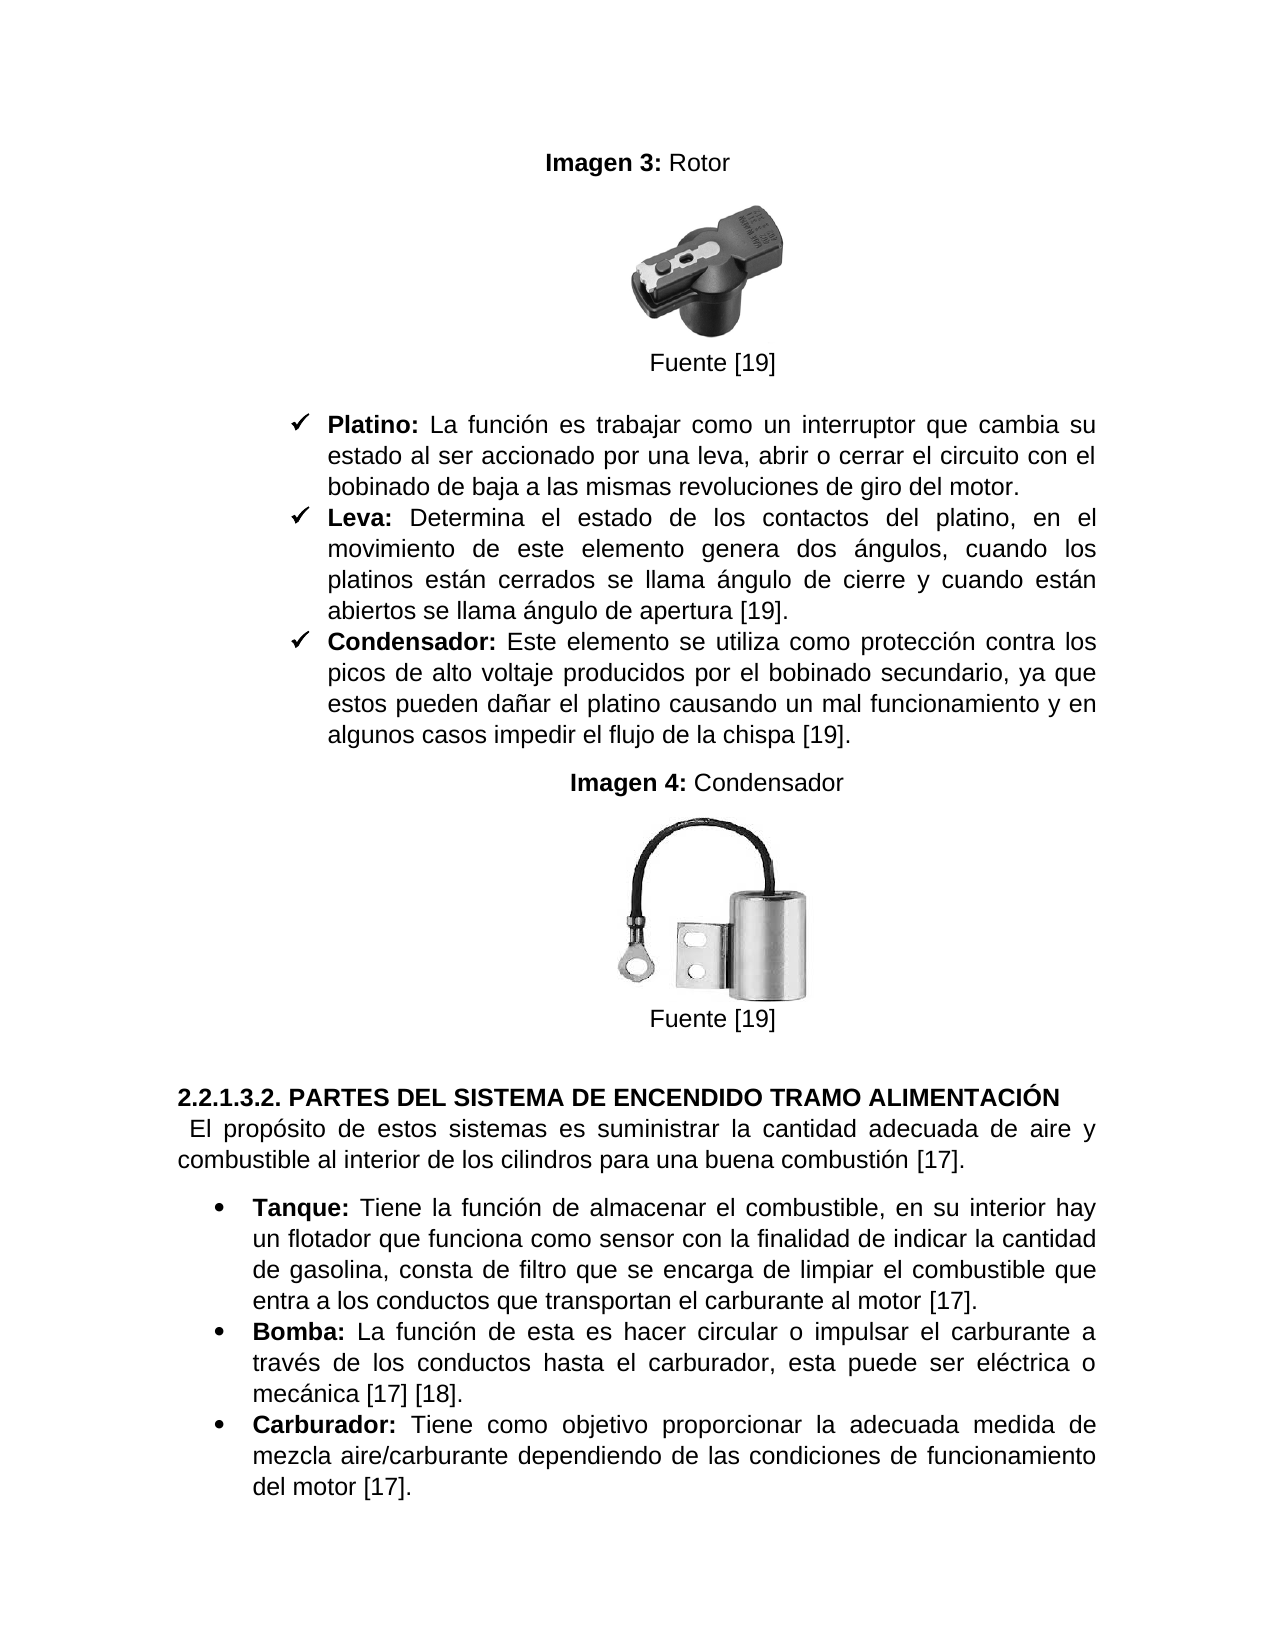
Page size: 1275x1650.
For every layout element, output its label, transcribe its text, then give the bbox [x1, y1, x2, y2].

subtitle 2.2.1.3.2. PARTES DEL SISTEMA DE ENCENDIDO TRAMO ALIMENTACIÓN [177, 1083, 1098, 1112]
list Platino: La función es trabajar como un interruptor que cambia su estado al ser accionado por una leva, abrir o cerrar el circuito con el bobinado de baja a las mismas revoluciones de giro del motor. [290, 409, 1098, 501]
list Fuente [327, 347, 1098, 376]
list Leva: Determina el estado de los contactos del platino, en el movimiento de este elemento genera dos ángulos, cuando los platinos están cerrados se llama ángulo de cierre y cuando están abiertos se llama ángulo de apertura. [290, 503, 1098, 625]
text Imagen 4: Condensador [177, 768, 1098, 797]
picture [574, 195, 851, 346]
list Fuente [327, 1004, 1098, 1033]
picture [592, 817, 833, 1002]
list Bomba: La función de esta es hacer circular o impulsar el carburante a través de los conductos hasta el carburador, esta puede ser eléctrica o mecánica . [215, 1317, 1098, 1408]
text Imagen 3: Rotor [177, 148, 1098, 176]
text El propósito de estos sistemas es suministrar la cantidad adecuada de aire y combustible al interior de los cilindros para una buena combustión. [177, 1114, 1098, 1174]
list Tanque: Tiene la función de almacenar el combustible, en su interior hay un flotador que funciona como sensor con la finalidad de indicar la cantidad de gasolina, consta de filtro que se encarga de limpiar el combustible que entra a los conductos que transportan el carburante al motor. [215, 1193, 1098, 1315]
list Carburador: Tiene como objetivo proporcionar la adecuada medida de mezcla aire/carburante dependiendo de las condiciones de funcionamiento del motor. [215, 1410, 1098, 1501]
list Condensador: Este elemento se utiliza como protección contra los picos de alto voltaje producidos por el bobinado secundario, ya que estos pueden dañar el platino causando un mal funcionamiento y en algunos casos impedir el flujo de la chispa. [290, 627, 1098, 749]
